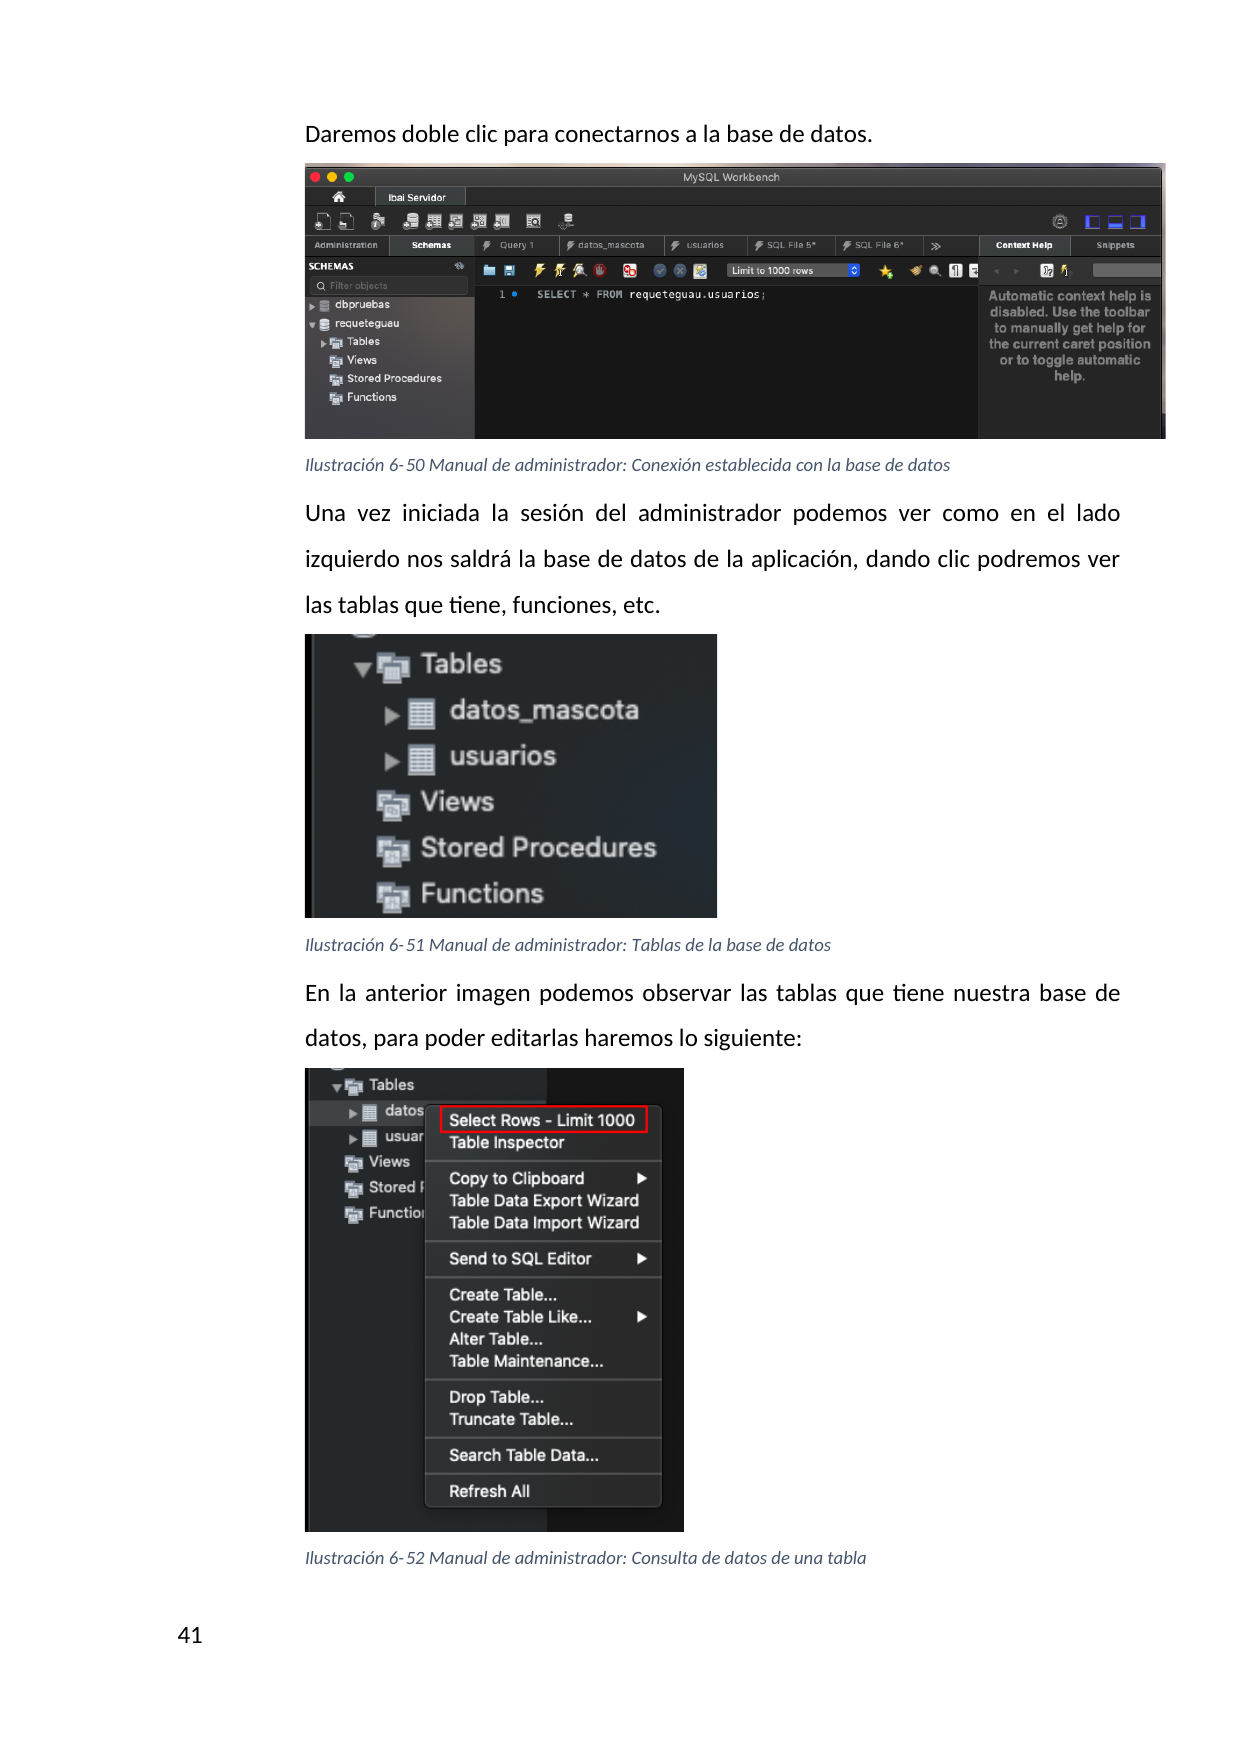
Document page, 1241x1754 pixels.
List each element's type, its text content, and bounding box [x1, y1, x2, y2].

picture [304, 163, 1166, 439]
text Ilustración 6-51 Manual de administrador: Tablas de la base de datos [231, 933, 1122, 956]
text Ilustración 6-50 Manual de administrador: Conexión establecida con la base de datos [231, 454, 1122, 477]
picture [304, 634, 718, 918]
picture [304, 1068, 684, 1532]
list Una vez iniciada la sesión del administrador podemos ver como en el lado izquierdo nos saldrá la base de datos de la aplicación, dando clic podremos ver las tablas que tiene, funciones, etc. [305, 497, 1122, 619]
text Ilustración 6-52 Manual de administrador: Consulta de datos de una tabla [231, 1546, 1122, 1569]
list En la anterior imagen podemos observar las tablas que tiene nuestra base de datos, para poder editarlas haremos lo siguiente: [305, 977, 1122, 1053]
list Daremos doble clic para conectarnos a la base de datos. [305, 118, 1122, 149]
